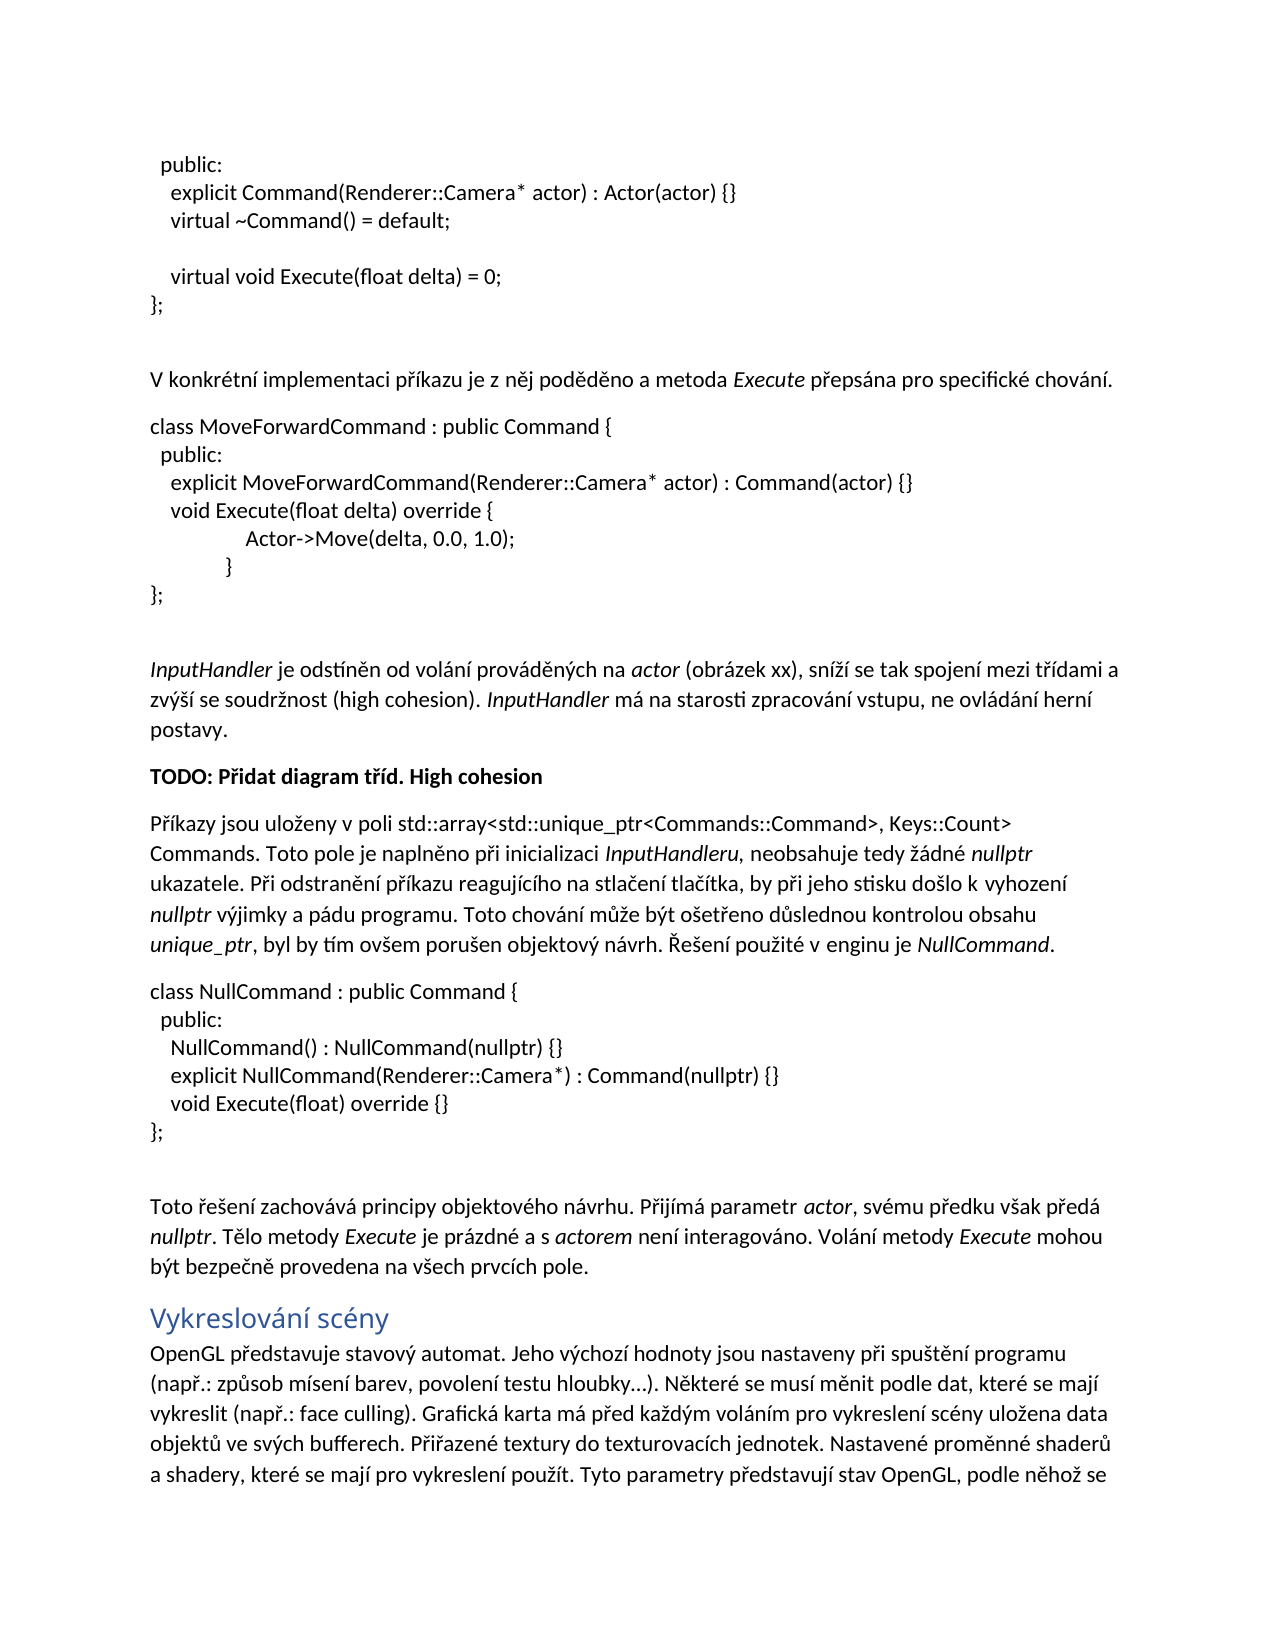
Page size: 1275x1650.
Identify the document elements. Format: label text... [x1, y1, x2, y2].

text void Execute(float) override {} [150, 1089, 1125, 1117]
text Příkazy jsou uloženy v poli std::array<std::unique_ptr<Commands::Command>, Keys::Count> Commands. Toto pole je naplněno při inicializaci InputHandleru, neobsahuje tedy žádné nullptr ukazatele. Při odstranění příkazu reagujícího na stlačení tlačítka, by při jeho stisku došlo k vyhození nullptr výjimky a pádu programu. Toto chování může být ošetřeno důslednou kontrolou obsahu unique_ptr, byl by tím ovšem porušen objektový návrh. Řešení použité v enginu je NullCommand. [150, 809, 1125, 958]
text public: [150, 1005, 1125, 1033]
text NullCommand() : NullCommand(nullptr) {} [150, 1033, 1125, 1061]
text virtual void Execute(float delta) = 0; [150, 262, 1125, 290]
text virtual ~Command() = default; [150, 206, 1125, 234]
text class MoveForwardCommand : public Command { [150, 412, 1125, 440]
text explicit MoveForwardCommand(Renderer::Camera* actor) : Command(actor) {} [150, 468, 1125, 496]
text explicit NullCommand(Renderer::Camera*) : Command(nullptr) {} [150, 1061, 1125, 1089]
text V konkrétní implementaci příkazu je z něj poděděno a metoda Execute přepsána pro specifické chování. [150, 365, 1125, 393]
text public: [150, 440, 1125, 468]
text Toto řešení zachovává principy objektového návrhu. Přijímá parametr actor, svému předku však předá nullptr. Tělo metody Execute je prázdné a s actorem není interagováno. Volání metody Execute mohou být bezpečně provedena na všech prvcích pole. [150, 1192, 1125, 1280]
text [150, 1339, 1125, 1488]
text class NullCommand : public Command { [150, 977, 1125, 1005]
text } [150, 552, 1125, 580]
text Actor->Move(delta, 0.0, 1.0); [150, 524, 1125, 552]
subtitle Vykreslování scény [150, 1299, 1125, 1336]
text }; [150, 580, 1125, 608]
text }; [150, 290, 1125, 318]
text explicit Command(Renderer::Camera* actor) : Actor(actor) {} [150, 178, 1125, 206]
text void Execute(float delta) override { [150, 496, 1125, 524]
text TODO: Přidat diagram tříd. High cohesion [150, 762, 1125, 790]
text }; [150, 1117, 1125, 1145]
text InputHandler je odstíněn od volání prováděných na actor (obrázek xx), sníží se tak spojení mezi třídami a zvýší se soudržnost (high cohesion). InputHandler má na starosti zpracování vstupu, ne ovládání herní postavy. [150, 655, 1125, 743]
text public: [150, 150, 1125, 178]
